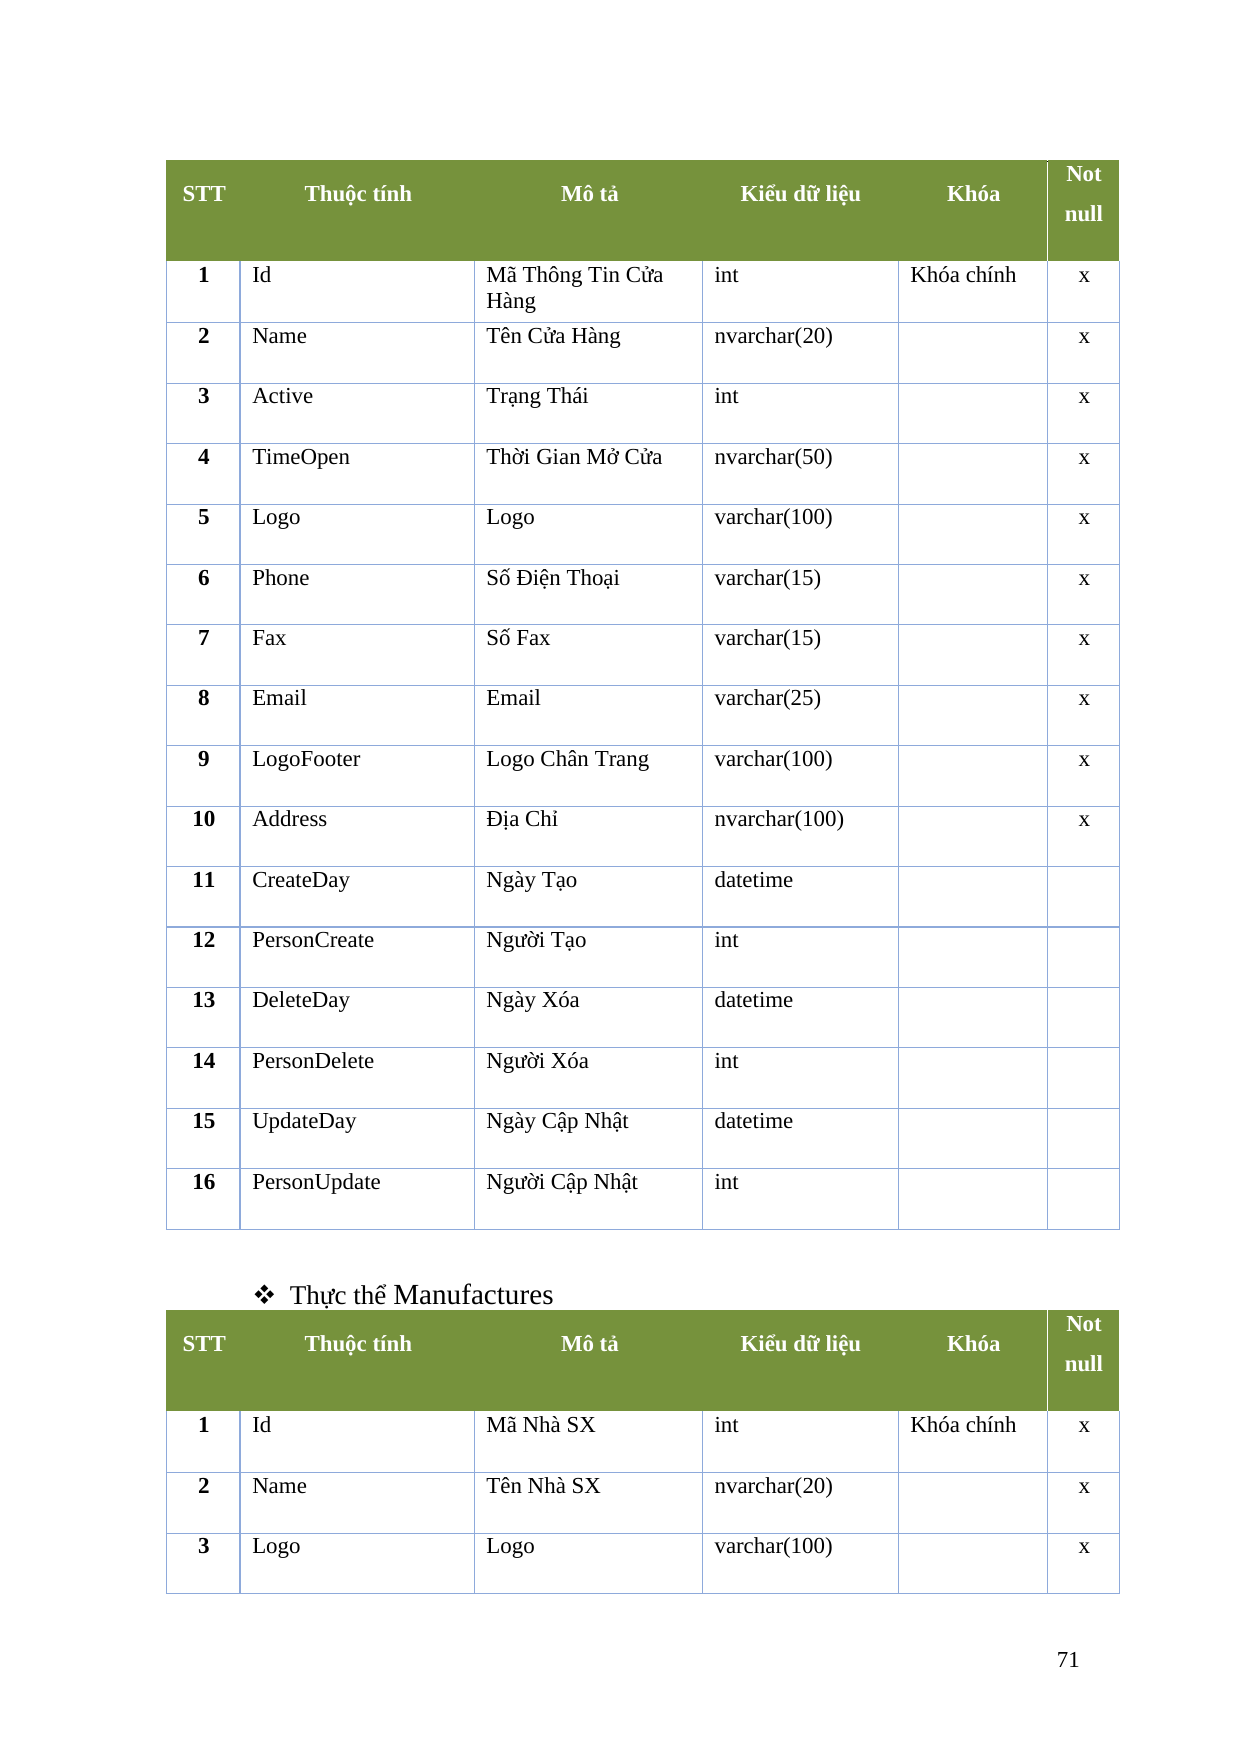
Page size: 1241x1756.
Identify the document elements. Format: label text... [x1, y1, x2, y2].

table_cell 16 [167, 1169, 239, 1228]
table_cell datetime [703, 867, 898, 926]
table_header Khóa [898, 1310, 1047, 1411]
table_cell Logo [241, 1534, 474, 1593]
table_cell [1048, 988, 1119, 1047]
table_cell 12 [167, 928, 239, 987]
table_header Mô tả [475, 160, 703, 261]
table_cell 6 [167, 565, 239, 624]
table_cell PersonUpdate [241, 1169, 474, 1228]
table_cell 2 [167, 323, 239, 383]
table_cell CreateDay [241, 867, 474, 926]
table_cell Mã Nhà SX [475, 1411, 702, 1472]
table_header Not null [1048, 160, 1119, 261]
table_cell [1048, 1048, 1119, 1108]
table_cell 4 [167, 444, 239, 503]
table_cell x [1048, 261, 1119, 322]
table_cell varchar(100) [703, 505, 898, 564]
table_cell [899, 1169, 1047, 1228]
table_cell [899, 1048, 1047, 1108]
table_cell Thời Gian Mở Cửa [475, 444, 702, 503]
table_cell [899, 928, 1047, 987]
table_cell x [1048, 625, 1119, 685]
table_cell 1 [167, 1411, 239, 1472]
table_cell Người Cập Nhật [475, 1169, 702, 1228]
table_cell x [1048, 1534, 1119, 1593]
table_cell Số Fax [475, 625, 702, 685]
table_cell int [703, 261, 898, 322]
list Thực thể Manufactures [252, 1277, 1209, 1310]
table_cell [899, 444, 1047, 503]
table_cell 15 [167, 1109, 239, 1168]
table_cell Phone [241, 565, 474, 624]
table_cell 11 [167, 867, 239, 926]
table_cell nvarchar(20) [703, 1473, 898, 1533]
table_cell int [703, 1048, 898, 1108]
table_cell 9 [167, 746, 239, 806]
table_cell Name [241, 323, 474, 383]
table_cell datetime [703, 988, 898, 1047]
table_header Not null [1048, 1310, 1119, 1411]
table_cell x [1048, 1473, 1119, 1533]
table_cell Logo Chân Trang [475, 746, 702, 806]
table_cell [899, 807, 1047, 866]
table_cell Ngày Cập Nhật [475, 1109, 702, 1168]
table_cell [899, 1473, 1047, 1533]
table_cell x [1048, 807, 1119, 866]
table_cell Khóa chính [899, 261, 1047, 322]
table_cell 14 [167, 1048, 239, 1108]
table_cell Active [241, 384, 474, 443]
table_cell 1 [167, 261, 239, 322]
table_header Khóa [898, 160, 1047, 261]
table_cell x [1048, 565, 1119, 624]
table_cell [899, 1109, 1047, 1168]
table_cell int [703, 1169, 898, 1228]
table_cell [899, 384, 1047, 443]
table_cell [899, 746, 1047, 806]
table_cell x [1048, 746, 1119, 806]
table_cell [1048, 928, 1119, 987]
table_cell [1048, 1169, 1119, 1228]
table_cell varchar(15) [703, 565, 898, 624]
table_cell nvarchar(20) [703, 323, 898, 383]
table_cell Người Tạo [475, 928, 702, 987]
table_header Mô tả [475, 1310, 703, 1411]
table_cell varchar(15) [703, 625, 898, 685]
table_cell Ngày Tạo [475, 867, 702, 926]
table_cell varchar(100) [703, 746, 898, 806]
table_cell 5 [167, 505, 239, 564]
table_cell nvarchar(50) [703, 444, 898, 503]
table_cell 10 [167, 807, 239, 866]
table_header Thuộc tính [240, 160, 475, 261]
table_header STT [166, 1310, 240, 1411]
table_cell x [1048, 323, 1119, 383]
table_cell UpdateDay [241, 1109, 474, 1168]
table_cell [899, 565, 1047, 624]
table_cell [899, 323, 1047, 383]
table_cell Email [475, 686, 702, 745]
table_cell nvarchar(100) [703, 807, 898, 866]
table_cell int [703, 1411, 898, 1472]
table_cell PersonCreate [241, 928, 474, 987]
table_cell 7 [167, 625, 239, 685]
table_cell Ngày Xóa [475, 988, 702, 1047]
table_cell Tên Cửa Hàng [475, 323, 702, 383]
table_cell Fax [241, 625, 474, 685]
table_cell 8 [167, 686, 239, 745]
table_cell Địa Chỉ [475, 807, 702, 866]
table_cell 2 [167, 1473, 239, 1533]
table_cell x [1048, 384, 1119, 443]
table_cell Tên Nhà SX [475, 1473, 702, 1533]
table_cell int [703, 928, 898, 987]
table_cell Người Xóa [475, 1048, 702, 1108]
table_cell varchar(25) [703, 686, 898, 745]
table_cell PersonDelete [241, 1048, 474, 1108]
table_cell Id [241, 261, 474, 322]
table_cell 3 [167, 1534, 239, 1593]
table_cell Id [241, 1411, 474, 1472]
table_cell LogoFooter [241, 746, 474, 806]
table_cell Logo [475, 505, 702, 564]
table_cell int [703, 384, 898, 443]
table_cell Mã Thông Tin Cửa Hàng [475, 261, 702, 322]
table_cell [1048, 1109, 1119, 1168]
table_cell [899, 625, 1047, 685]
table_header Thuộc tính [240, 1310, 475, 1411]
table_cell Email [241, 686, 474, 745]
table_cell Address [241, 807, 474, 866]
table_cell datetime [703, 1109, 898, 1168]
table_cell [899, 686, 1047, 745]
table_cell Logo [475, 1534, 702, 1593]
table_cell x [1048, 1411, 1119, 1472]
table_cell Khóa chính [899, 1411, 1047, 1472]
table_header Kiểu dữ liệu [703, 160, 898, 261]
table_cell [899, 988, 1047, 1047]
table_cell Số Điện Thoại [475, 565, 702, 624]
table_cell Name [241, 1473, 474, 1533]
table_cell x [1048, 444, 1119, 503]
table_header Kiểu dữ liệu [703, 1310, 898, 1411]
table_cell [899, 1534, 1047, 1593]
table_cell DeleteDay [241, 988, 474, 1047]
table_cell [899, 867, 1047, 926]
table_cell x [1048, 505, 1119, 564]
table_cell varchar(100) [703, 1534, 898, 1593]
table_cell Trạng Thái [475, 384, 702, 443]
table_cell [899, 505, 1047, 564]
table_cell Logo [241, 505, 474, 564]
table_cell x [1048, 686, 1119, 745]
table_header STT [166, 160, 240, 261]
table_cell TimeOpen [241, 444, 474, 503]
table_cell 13 [167, 988, 239, 1047]
table_cell [1048, 867, 1119, 926]
table_cell 3 [167, 384, 239, 443]
